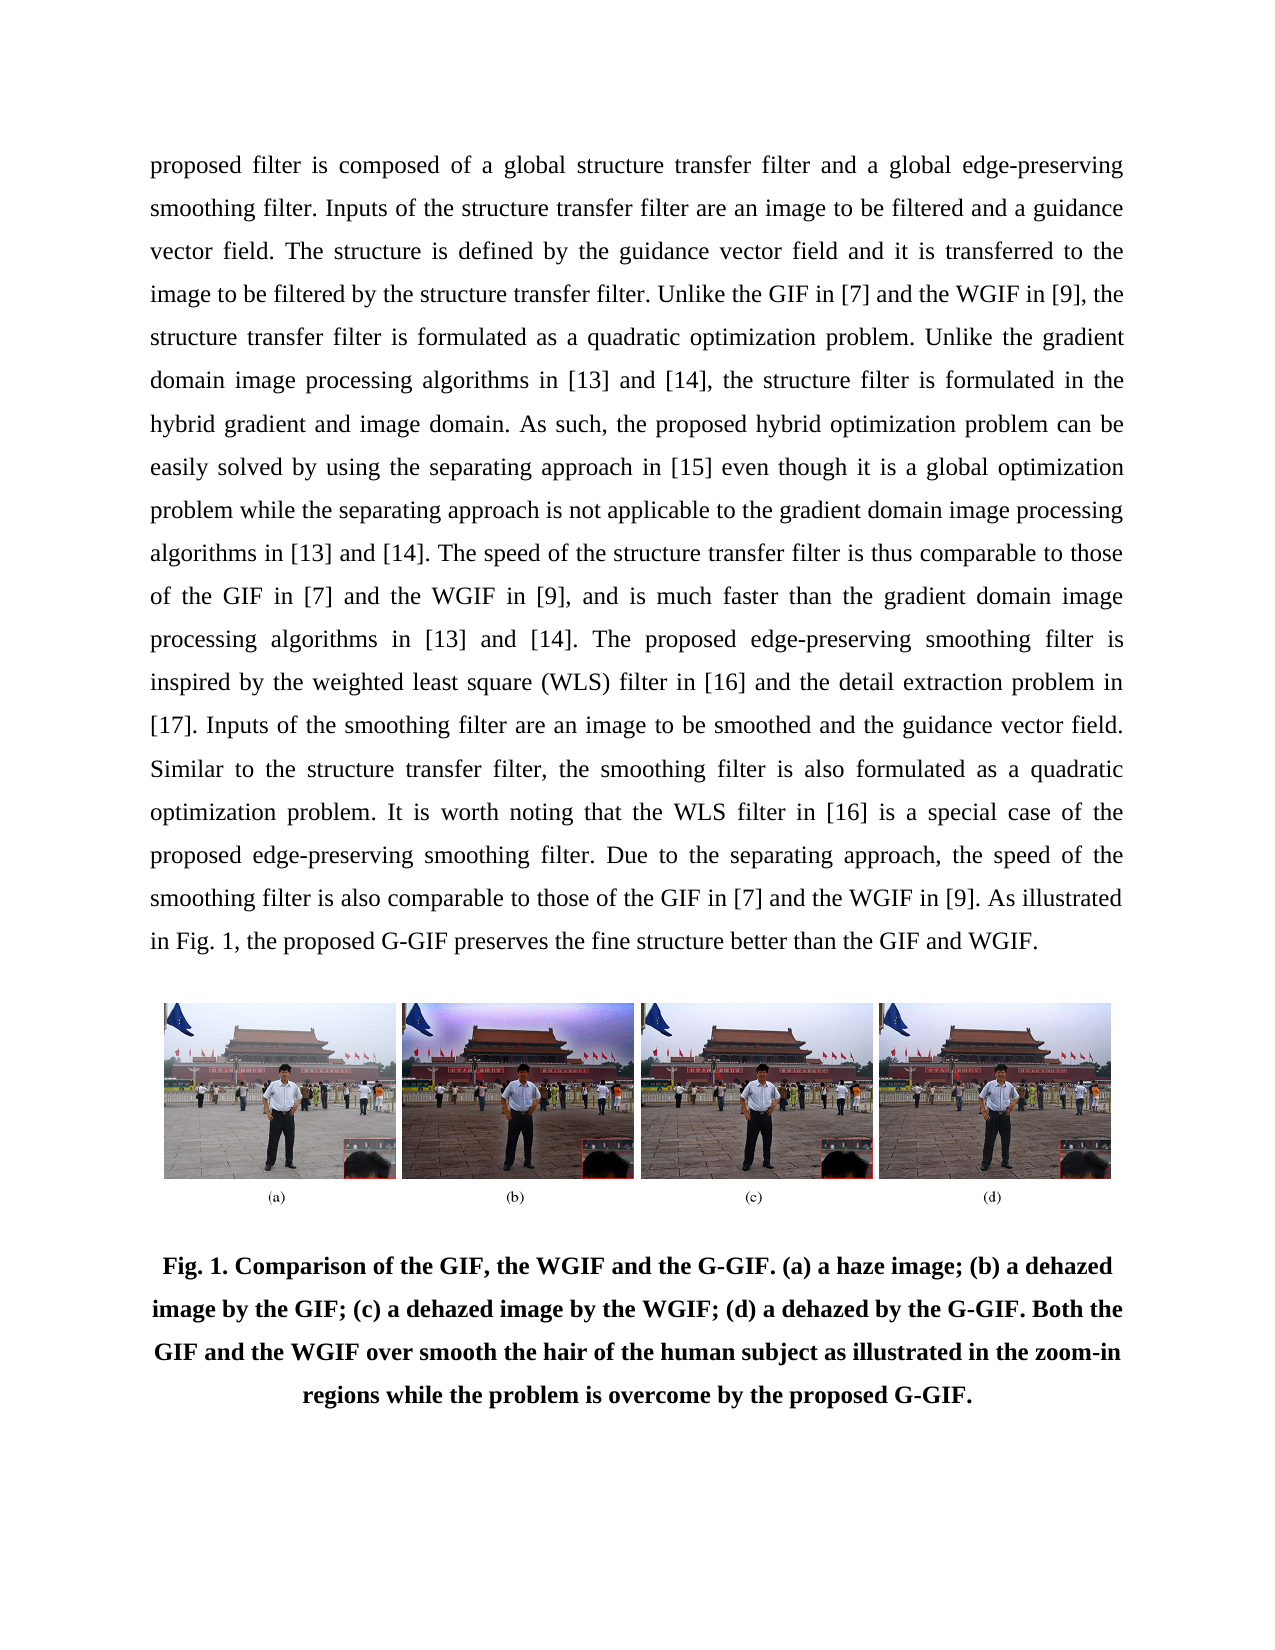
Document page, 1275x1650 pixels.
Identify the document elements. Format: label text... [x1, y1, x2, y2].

text Fig. 1. Comparison of the GIF, the WGIF and the G-GIF. (a) a haze image; (b) a dehazed image by the GIF; (c) a dehazed image by the WGIF; (d) a dehazed by the G-GIF. Both the GIF and the WGIF over smooth the hair of the human subject as illustrated in the zoom-in regions while the problem is overcome by the proposed G-GIF. [150, 1251, 1125, 1409]
picture [150, 994, 1125, 1213]
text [150, 150, 1125, 955]
